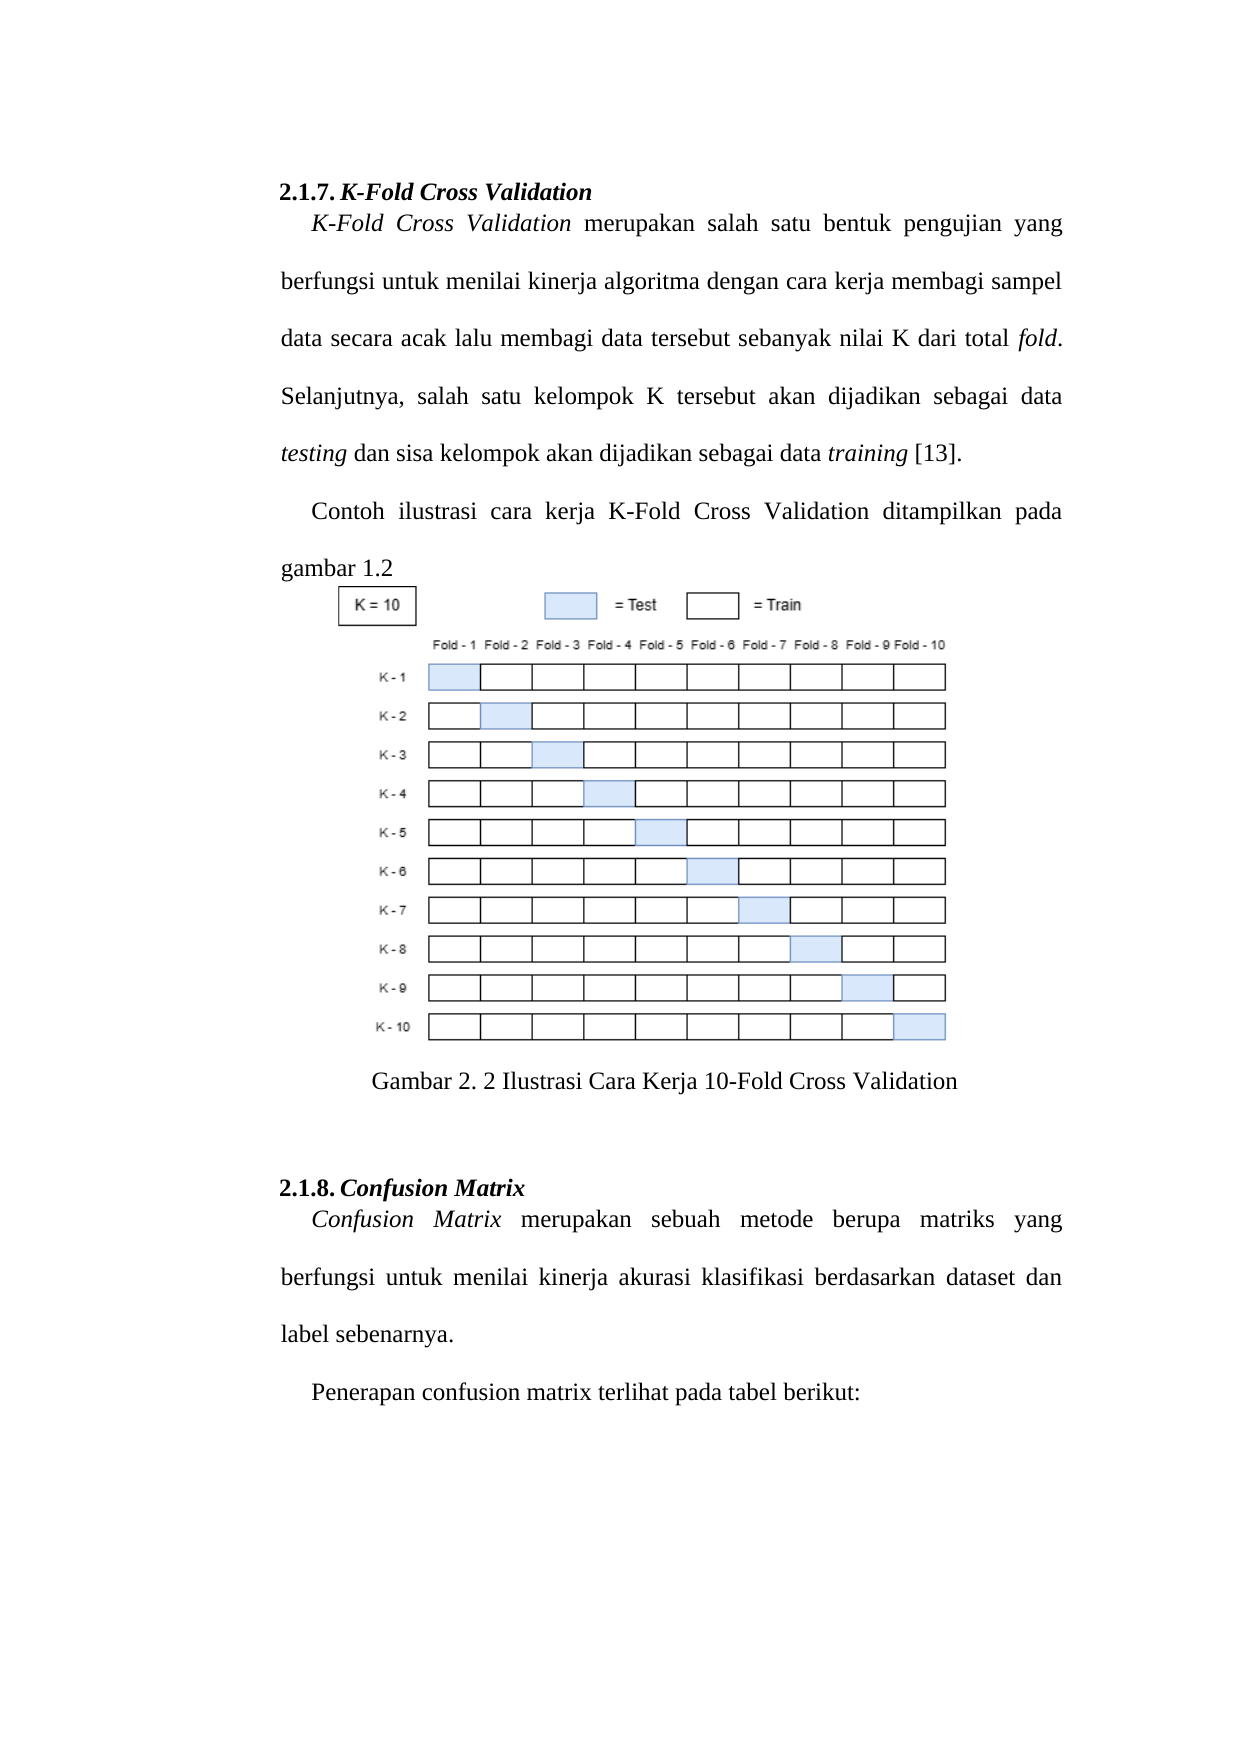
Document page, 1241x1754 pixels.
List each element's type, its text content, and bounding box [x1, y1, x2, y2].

picture [338, 586, 959, 1047]
subtitle K-Fold Cross Validation [279, 177, 1063, 206]
text Contoh ilustrasi cara kerja K-Fold Cross Validation ditampilkan pada gambar 1.2 [281, 496, 1063, 582]
text Confusion Matrix merupakan sebuah metode berupa matriks yang berfungsi untuk menilai kinerja akurasi klasifikasi berdasarkan dataset dan label sebenarnya. [281, 1204, 1063, 1348]
subtitle Confusion Matrix [279, 1173, 1063, 1202]
text Penerapan confusion matrix terlihat pada tabel berikut: [281, 1377, 1063, 1405]
text K-Fold Cross Validation merupakan salah satu bentuk pengujian yang berfungsi untuk menilai kinerja algoritma dengan cara kerja membagi sampel data secara acak lalu membagi data tersebut sebanyak nilai K dari total fold. Selanjutnya, salah satu kelompok K tersebut akan dijadikan sebagai data testing dan sisa kelompok akan dijadikan sebagai data training . [281, 208, 1063, 467]
